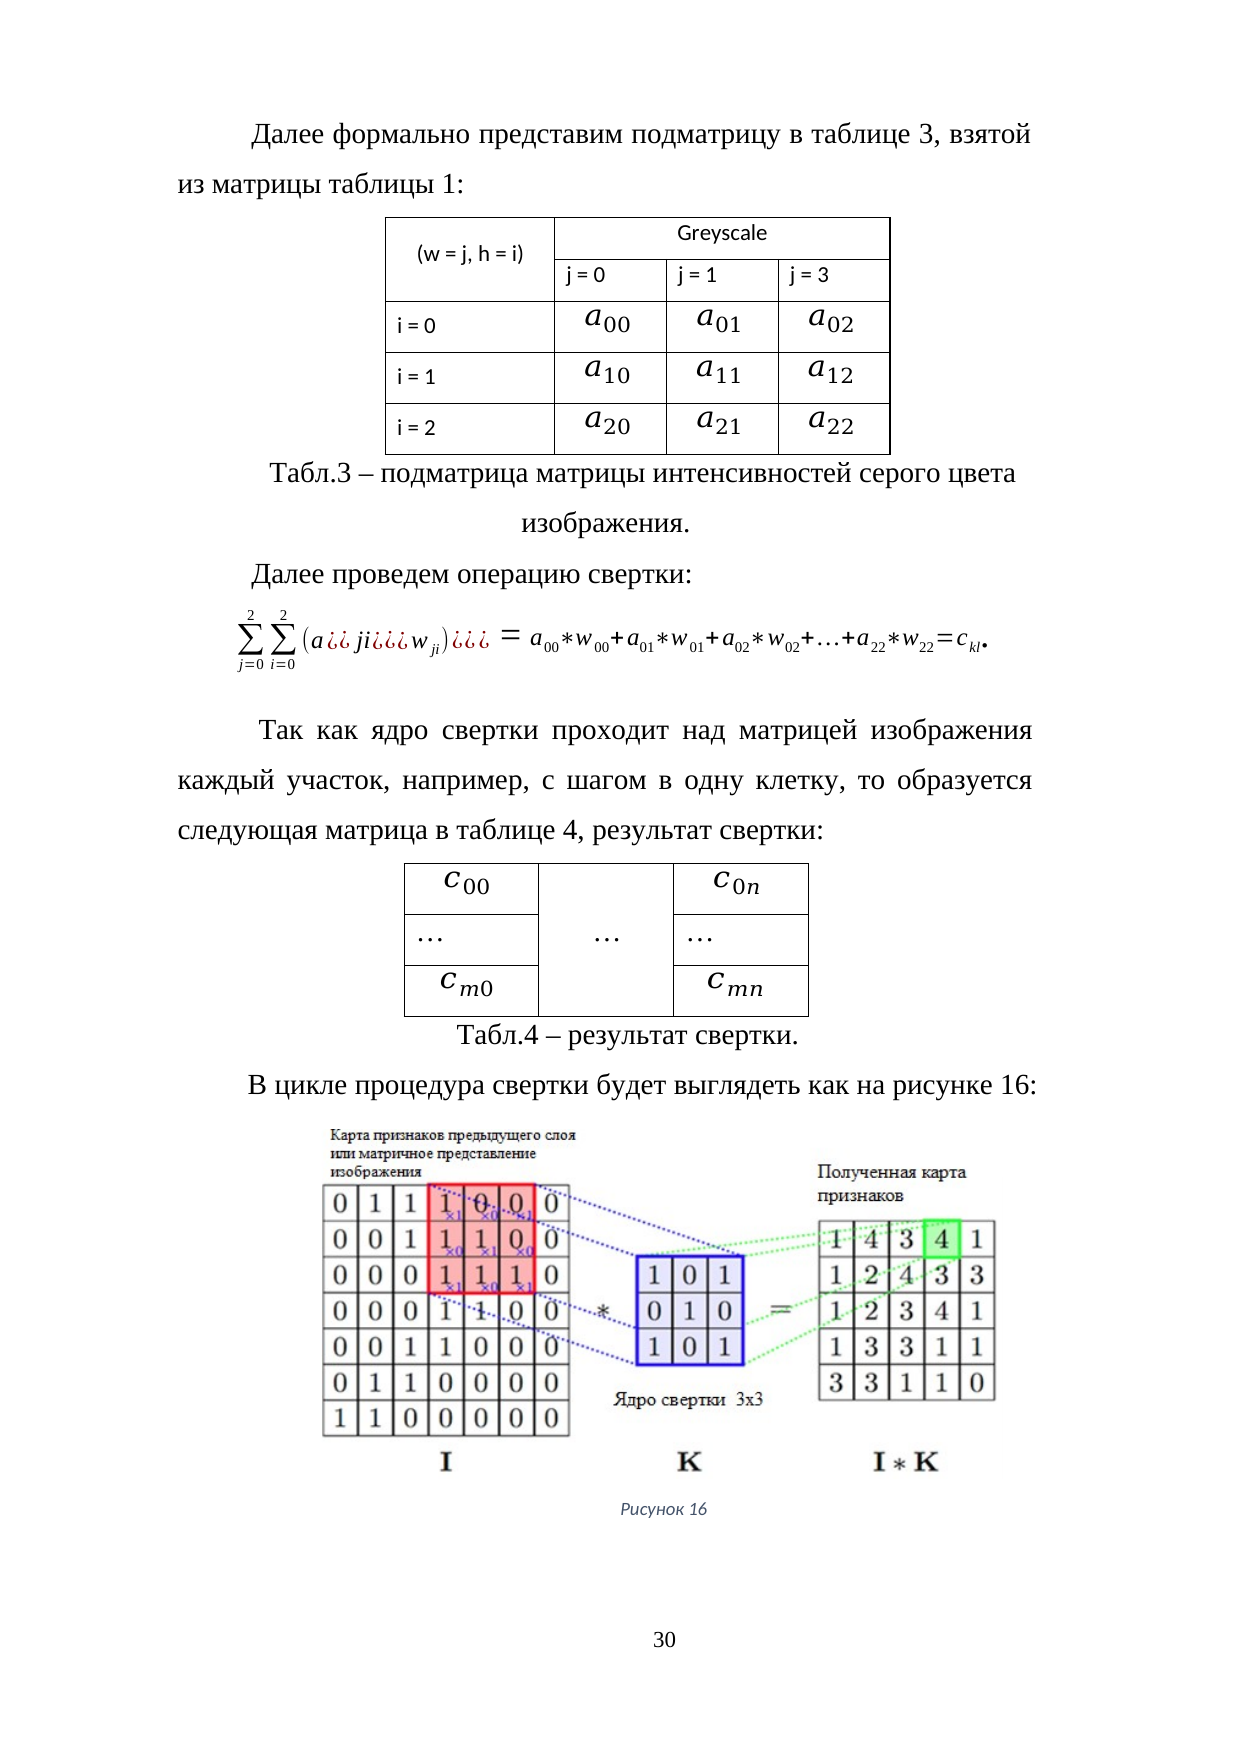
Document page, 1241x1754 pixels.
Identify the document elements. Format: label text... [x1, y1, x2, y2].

table_cell 𝑎22 [779, 404, 889, 454]
table_cell 𝑎00 [555, 302, 666, 352]
table_cell 𝑎21 [667, 404, 778, 454]
table_cell 𝑎11 [667, 353, 778, 403]
table_cell j = 1 [667, 260, 778, 301]
text = . [106, 606, 1045, 673]
table_header … [539, 864, 673, 1016]
table_cell i = 2 [386, 404, 554, 454]
text В цикле процедура свертки будет выглядеть как на рисунке 16: [191, 1067, 1094, 1100]
table_cell 𝑐𝑚0 [405, 966, 538, 1016]
table_cell 𝑎02 [779, 302, 889, 352]
text Табл.3 – подматрица матрицы интенсивностей серого цвета [269, 455, 1163, 489]
table_cell 𝑎20 [555, 404, 666, 454]
table_cell … [405, 915, 538, 964]
text изображения. Далее проведем операцию свертки: [251, 505, 693, 589]
table_header (w = j, h = i) [386, 218, 554, 301]
table_cell 𝑎10 [555, 353, 666, 403]
table_cell … [674, 915, 808, 964]
table_cell j = 0 [555, 260, 666, 301]
table_header Greyscale [555, 218, 889, 259]
picture [321, 1129, 1004, 1479]
table_header 𝑐0𝑛 [674, 864, 808, 914]
table_header 𝑐00 [405, 864, 538, 914]
text Далее формально представим подматрицу в таблице 3, взятой из матрицы таблицы 1: [177, 116, 1055, 200]
table_cell 𝑎12 [779, 353, 889, 403]
table_cell j = 3 [779, 260, 889, 301]
text Табл.4 – результат свертки. [176, 1017, 1079, 1050]
table_cell i = 1 [386, 353, 554, 403]
table_cell i = 0 [386, 302, 554, 352]
text Так как ядро свертки проходит над матрицей изображения каждый участок, например, с шагом в одну клетку, то образуется следующая матрица в таблице 4, результат свертки: [177, 712, 1033, 846]
table_cell 𝑎01 [667, 302, 778, 352]
table_cell 𝑐𝑚𝑛 [674, 966, 808, 1016]
